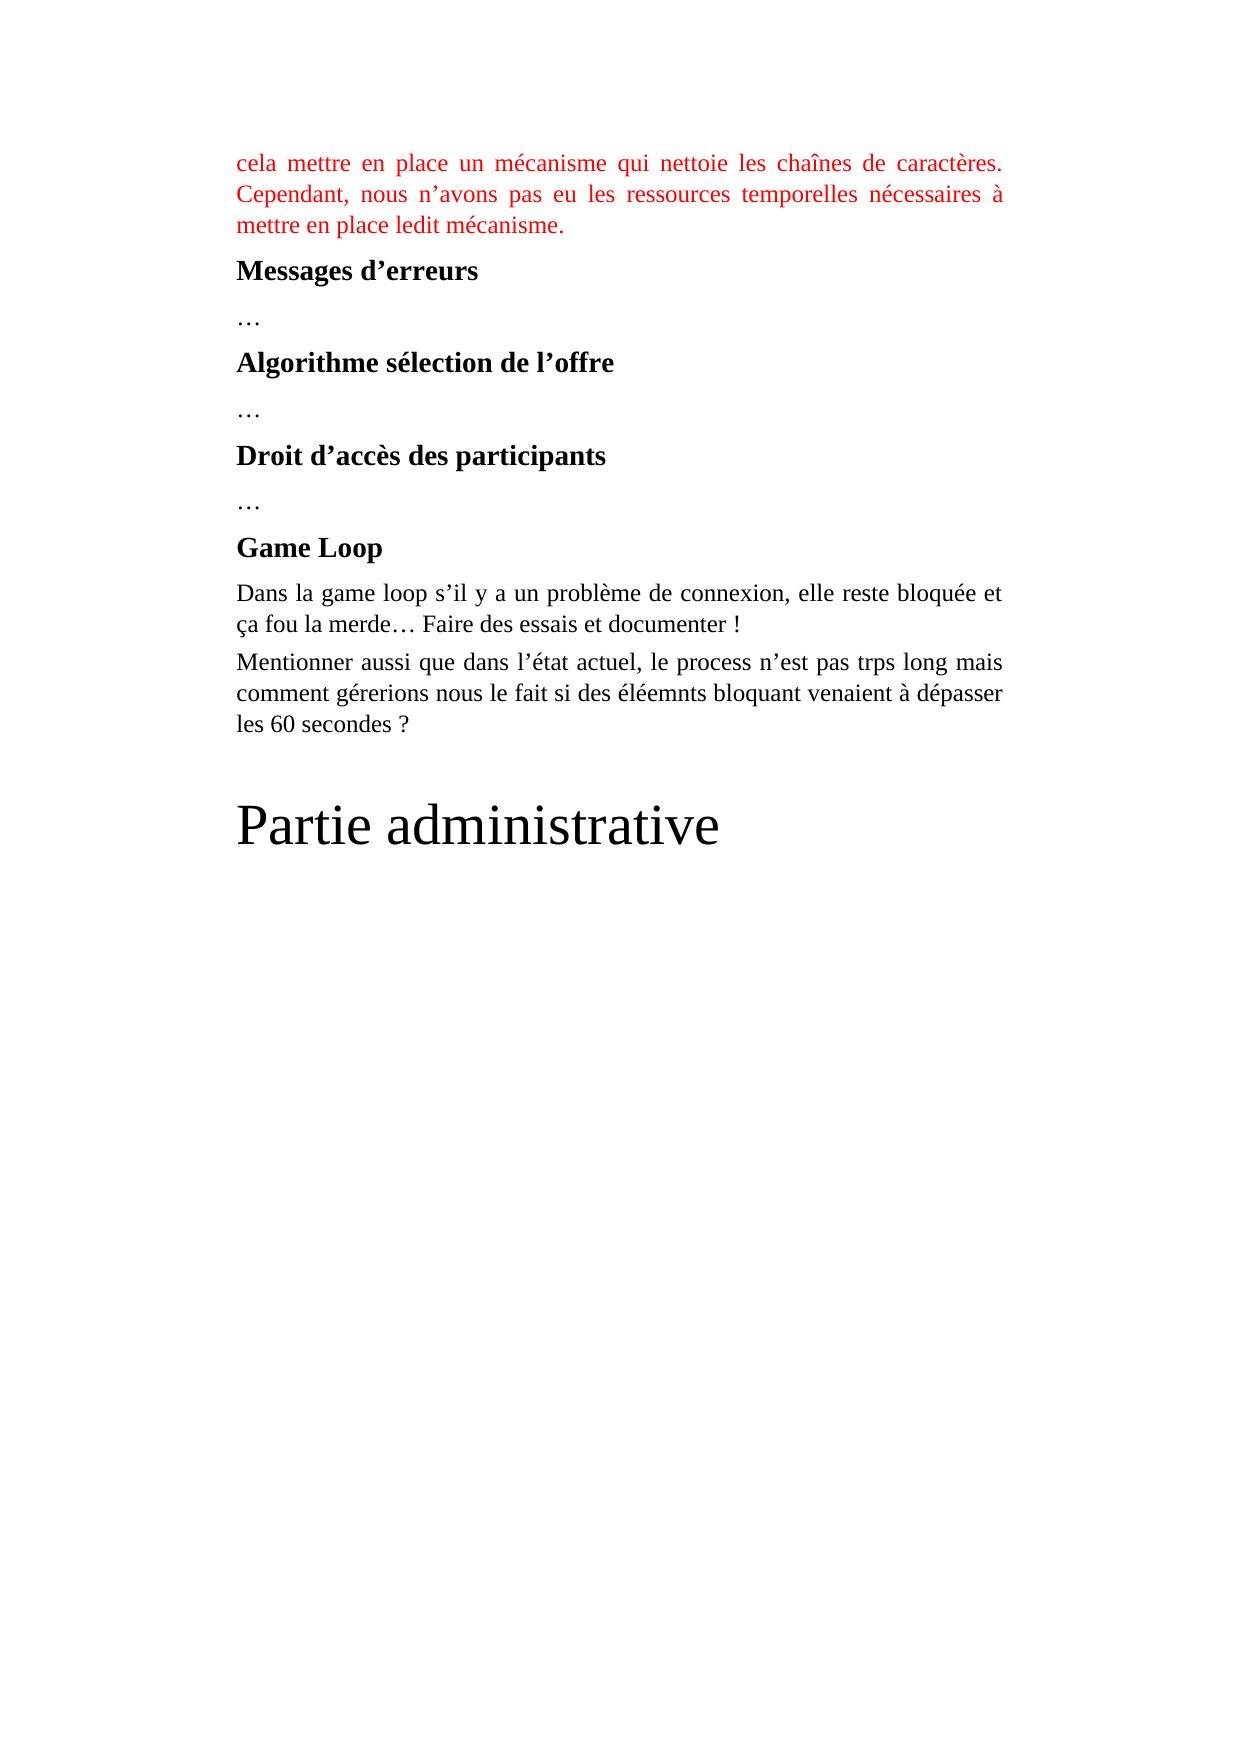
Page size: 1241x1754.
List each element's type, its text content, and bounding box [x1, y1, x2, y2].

text Dans la game loop s’il y a un problème de connexion, elle reste bloquée et ça fou la merde… Faire des essais et documenter ! [236, 578, 1004, 638]
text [236, 148, 1004, 238]
text Messages d’erreurs [236, 253, 1004, 287]
text … [236, 394, 1004, 423]
text … [236, 486, 1004, 515]
text … [236, 302, 1004, 331]
text Algorithme sélection de l’offre [236, 346, 1004, 379]
text Droit d’accès des participants [236, 438, 1004, 471]
text Game Loop [236, 530, 1004, 563]
text Partie administrative [236, 790, 1004, 857]
text Mentionner aussi que dans l’état actuel, le process n’est pas trps long mais comment gérerions nous le fait si des éléemnts bloquant venaient à dépasser les 60 secondes ? [236, 647, 1004, 738]
